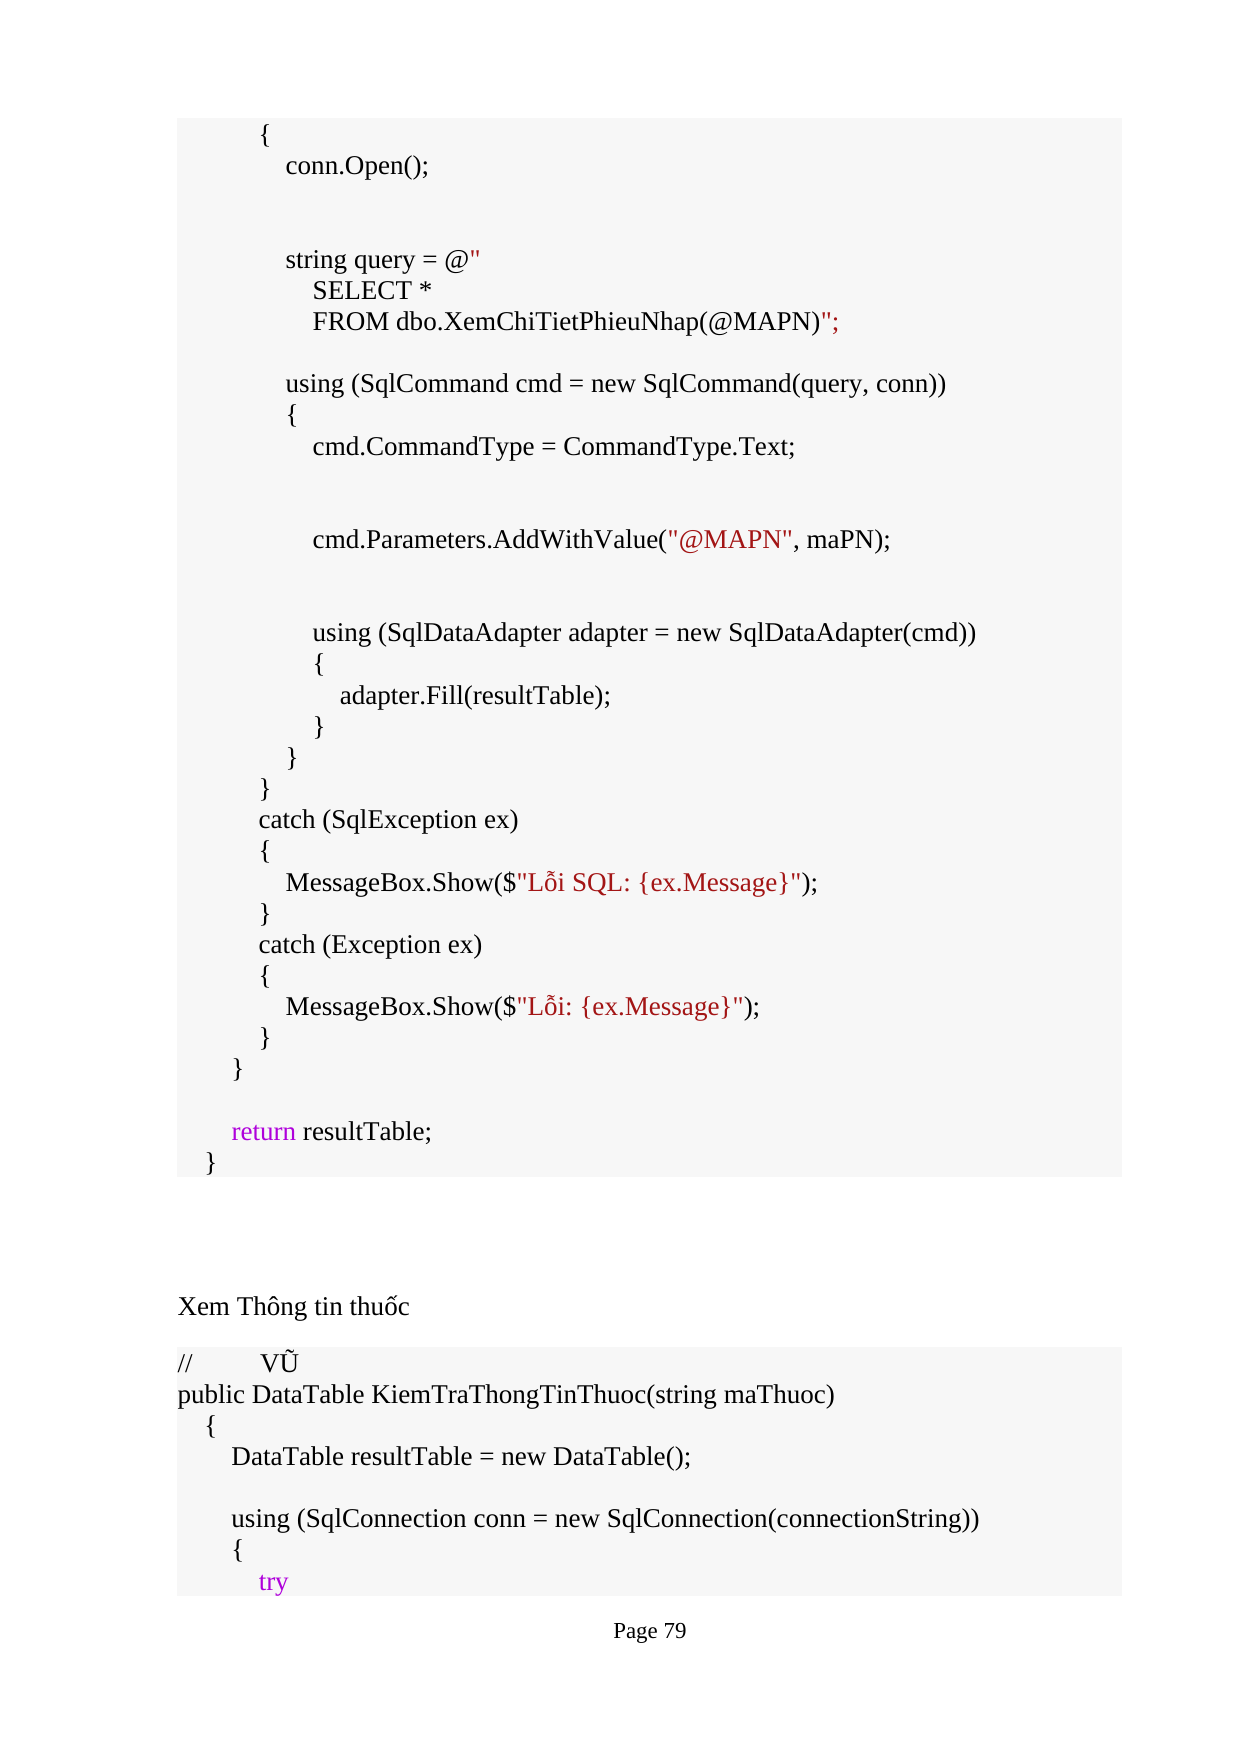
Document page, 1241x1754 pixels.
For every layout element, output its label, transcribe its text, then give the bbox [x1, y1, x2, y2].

text { [177, 834, 1122, 866]
text catch (SqlException ex) [177, 803, 1122, 834]
text FROM dbo.XemChiTietPhieuNhap(@MAPN)"; [177, 305, 1122, 336]
text } [177, 897, 1122, 928]
text using (SqlCommand cmd = new SqlCommand(query, conn)) [177, 367, 1122, 398]
text } [177, 772, 1122, 803]
text catch (Exception ex) [177, 928, 1122, 959]
text { [177, 118, 1122, 149]
text string query = @" [177, 243, 1122, 274]
text } [177, 1021, 1122, 1052]
text conn.Open(); [177, 149, 1122, 180]
text adapter.Fill(resultTable); [177, 679, 1122, 710]
text { [177, 398, 1122, 429]
text cmd.Parameters.AddWithValue("@MAPN", maPN); [177, 523, 1122, 554]
text return resultTable; [177, 1115, 1122, 1146]
text MessageBox.Show($"Lỗi SQL: {ex.Message}"); [177, 866, 1122, 897]
text // VŨ [177, 1347, 1122, 1378]
text { [177, 648, 1122, 679]
text DataTable resultTable = new DataTable(); [177, 1440, 1122, 1471]
text Xem Thông tin thuốc [177, 1290, 1122, 1321]
text } [177, 1146, 1122, 1177]
text SELECT * [177, 274, 1122, 305]
text using (SqlDataAdapter adapter = new SqlDataAdapter(cmd)) [177, 616, 1122, 648]
text } [177, 1052, 1122, 1084]
text } [177, 710, 1122, 741]
text } [177, 741, 1122, 772]
text public DataTable KiemTraThongTinThuoc(string maThuoc) [177, 1378, 1122, 1409]
text try [177, 1565, 1122, 1596]
text cmd.CommandType = CommandType.Text; [177, 429, 1122, 461]
text { [177, 1534, 1122, 1565]
text { [177, 959, 1122, 990]
text MessageBox.Show($"Lỗi: {ex.Message}"); [177, 990, 1122, 1021]
text { [177, 1409, 1122, 1440]
text using (SqlConnection conn = new SqlConnection(connectionString)) [177, 1502, 1122, 1534]
